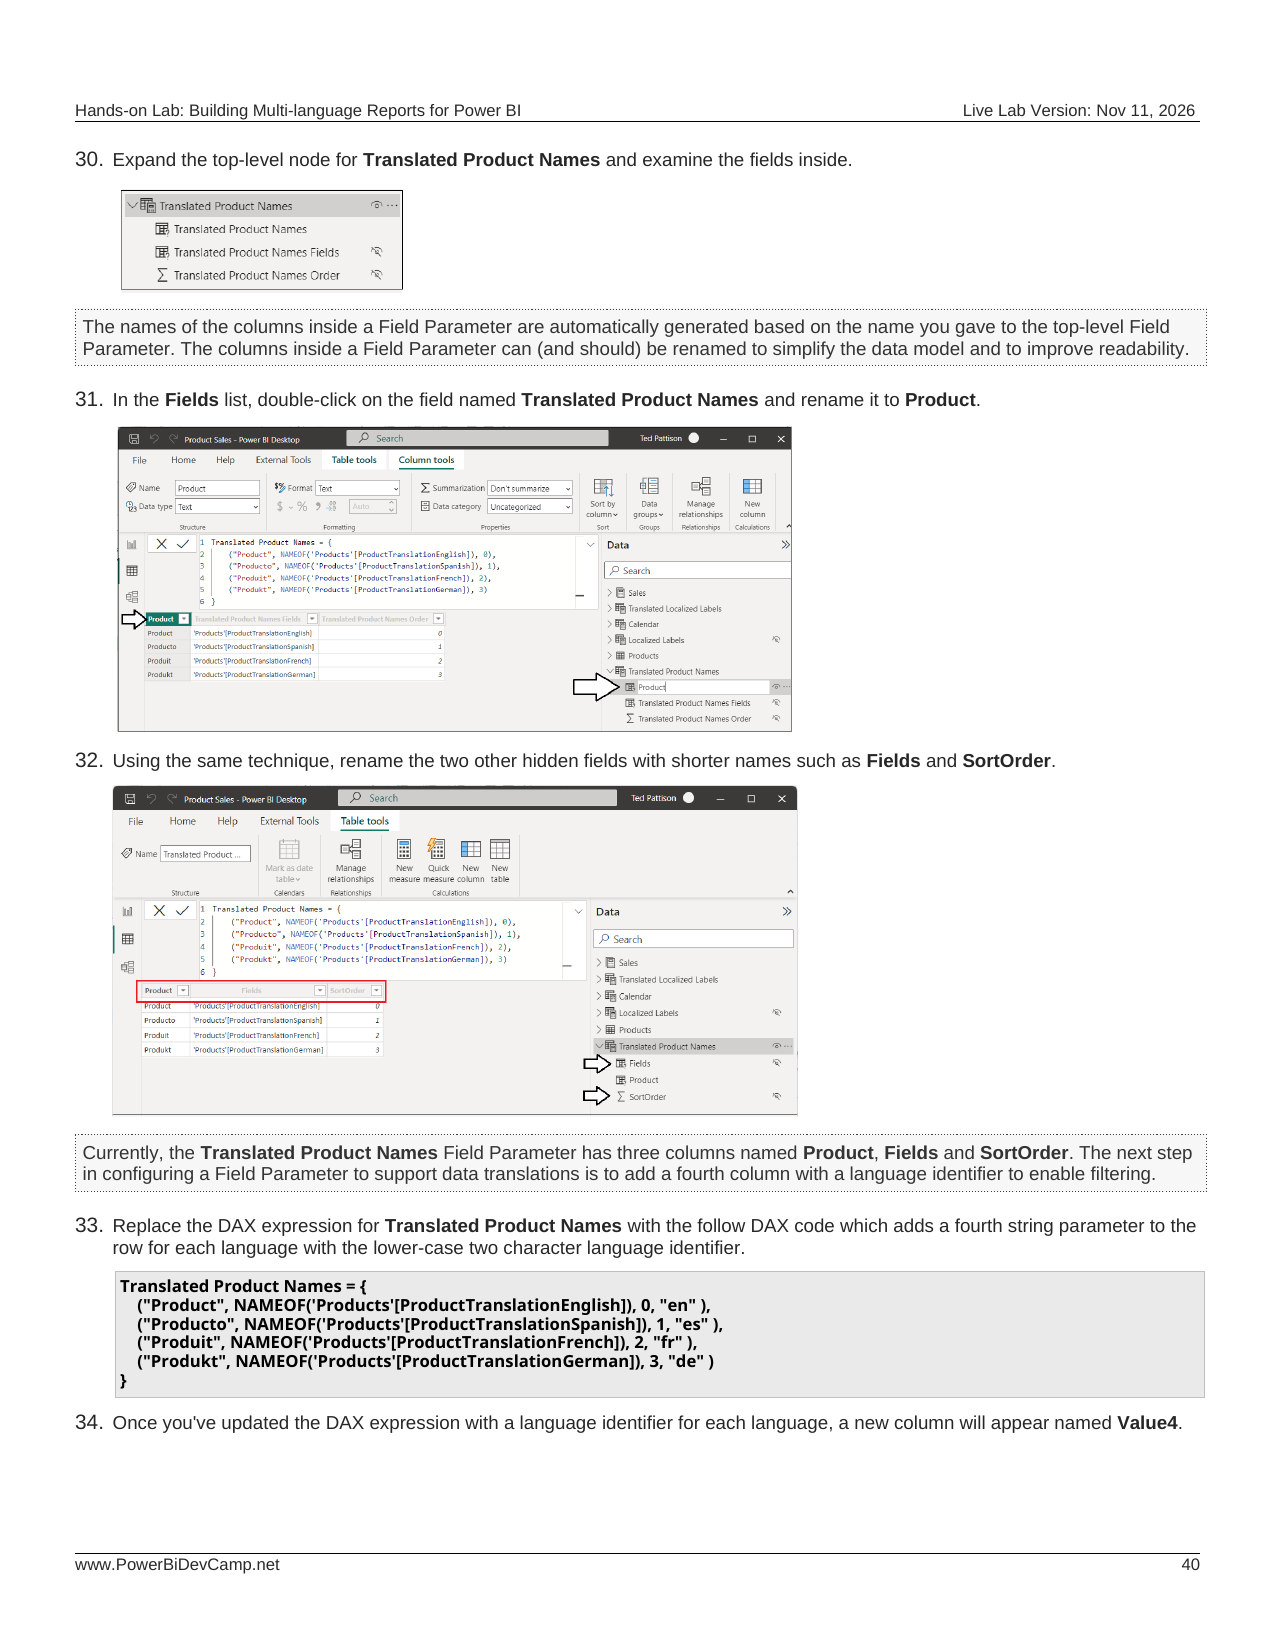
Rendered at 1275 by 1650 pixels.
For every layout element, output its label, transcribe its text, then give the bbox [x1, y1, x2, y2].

text In the Fields list, double-click on the field named Translated Product Names and rename it to Product. [75, 387, 1200, 411]
text Translated Product Names = { [116, 1272, 1204, 1290]
text Currently, the Translated Product Names Field Parameter has three columns named Product, Fields and SortOrder. The next step in configuring a Field Parameter to support data translations is to add a fourth column with a language identifier to enable filtering. [75, 1134, 1207, 1192]
text ("Product", NAMEOF('Products'[ProductTranslationEnglish]), 0, "en" ), [116, 1290, 1204, 1308]
text ("Produkt", NAMEOF('Products'[ProductTranslationGerman]), 3, "de" ) [116, 1346, 1204, 1365]
text ("Produit", NAMEOF('Products'[ProductTranslationFrench]), 2, "fr" ), [116, 1327, 1204, 1346]
text Using the same technique, rename the two other hidden fields with shorter names such as Fields and SortOrder. [75, 748, 1200, 772]
picture [112, 423, 795, 736]
text The names of the columns inside a Field Parameter are automatically generated based on the name you gave to the top-level Field Parameter. The columns inside a Field Parameter can (and should) be renamed to simplify the data model and to improve readability. [75, 308, 1207, 366]
picture [112, 183, 412, 296]
text Once you've updated the DAX expression with a language identifier for each language, a new column will appear named Value4. [75, 1409, 1200, 1433]
text Replace the DAX expression for Translated Product Names with the follow DAX code which adds a fourth string parameter to the row for each language with the lower-case two character language identifier. [75, 1213, 1200, 1258]
picture [112, 784, 804, 1122]
text } [116, 1365, 1204, 1397]
text Expand the top-level node for Translated Product Names and examine the fields inside. [75, 147, 1200, 171]
text ("Producto", NAMEOF('Products'[ProductTranslationSpanish]), 1, "es" ), [116, 1308, 1204, 1327]
